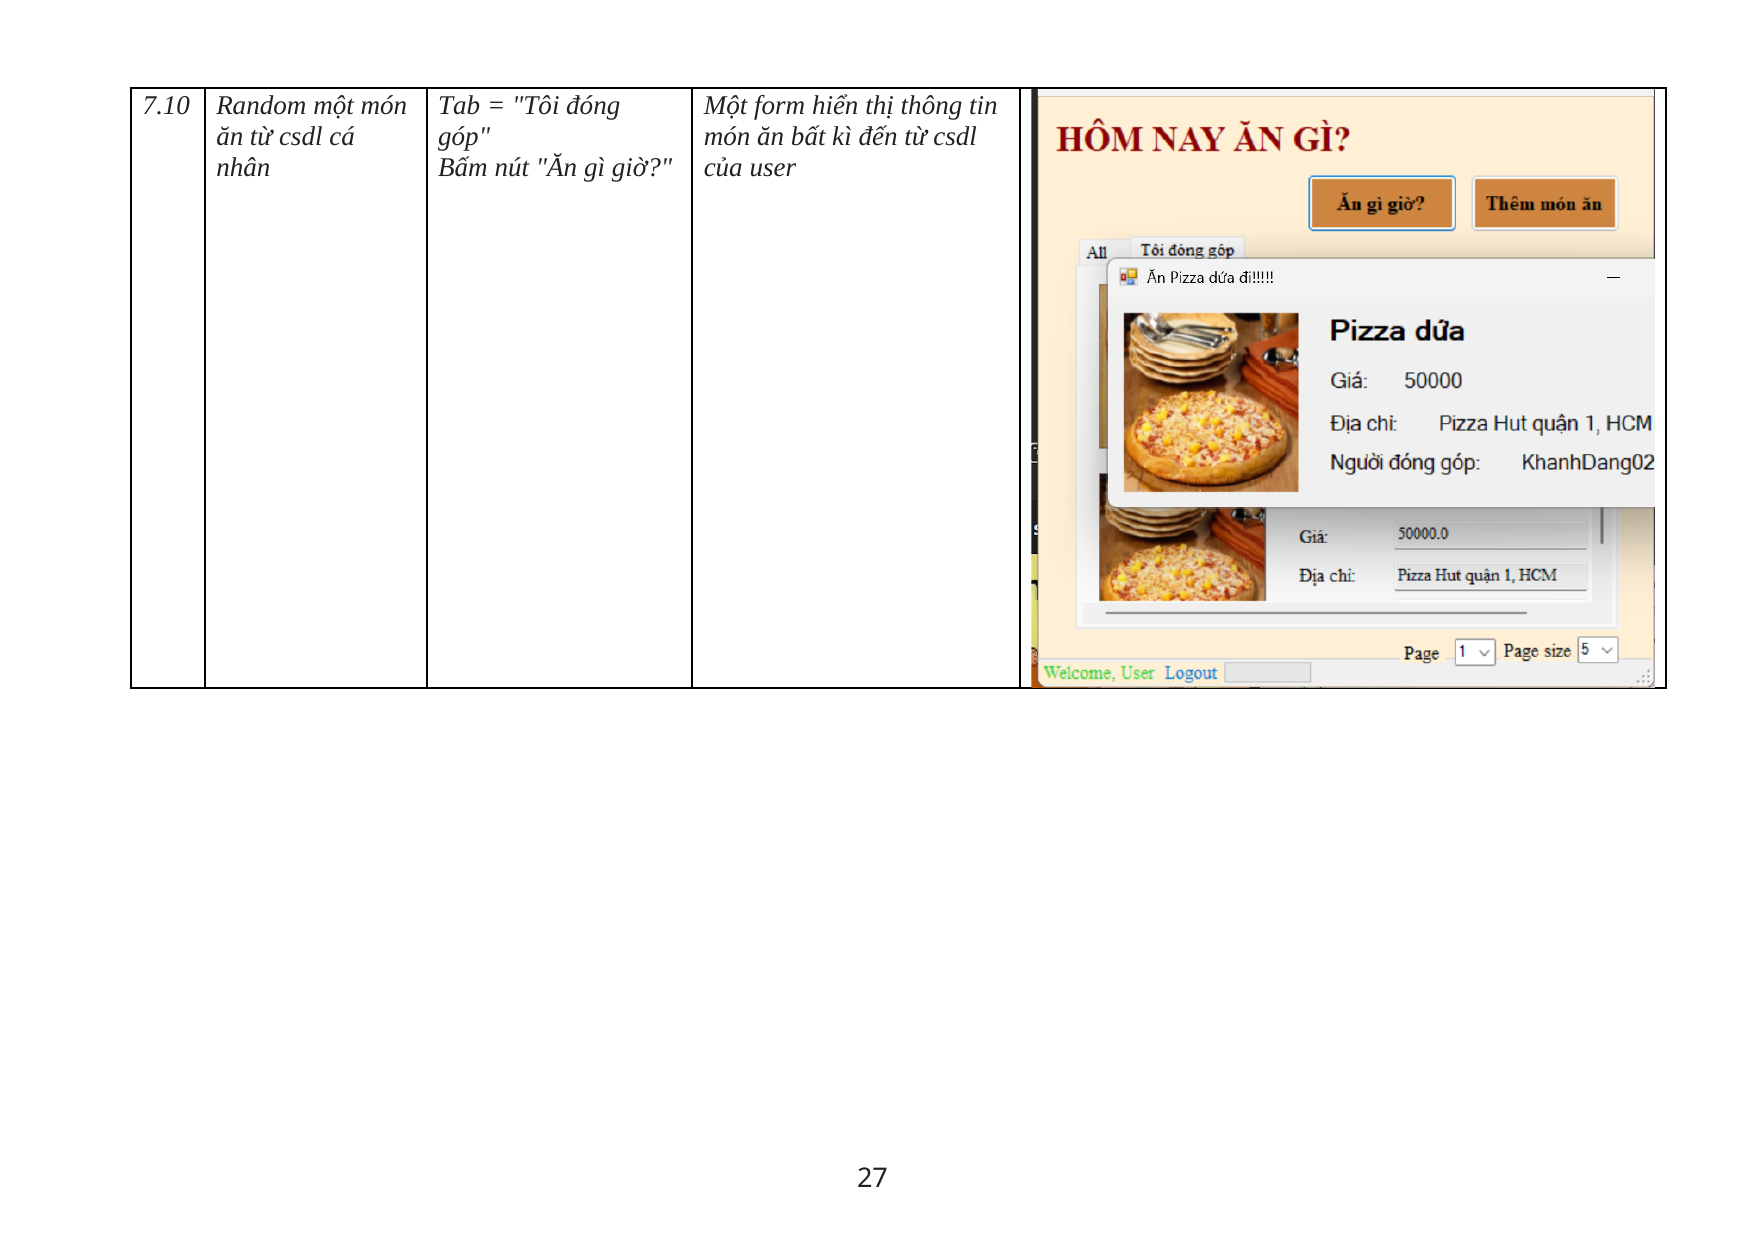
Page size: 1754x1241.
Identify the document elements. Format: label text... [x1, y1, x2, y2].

table_cell [1021, 89, 1031, 687]
table_cell 7.10 [132, 89, 204, 687]
table_cell [1655, 89, 1665, 687]
picture [1031, 89, 1655, 688]
table_cell Random một món ăn từ csdl cá nhân [206, 89, 426, 687]
table_cell Tab = "Tôi đóng góp" Bấm nút "Ăn gì giờ?" [428, 89, 691, 687]
table_cell Một form hiển thị thông tin món ăn bất kì đến từ csdl của user [693, 89, 1019, 687]
